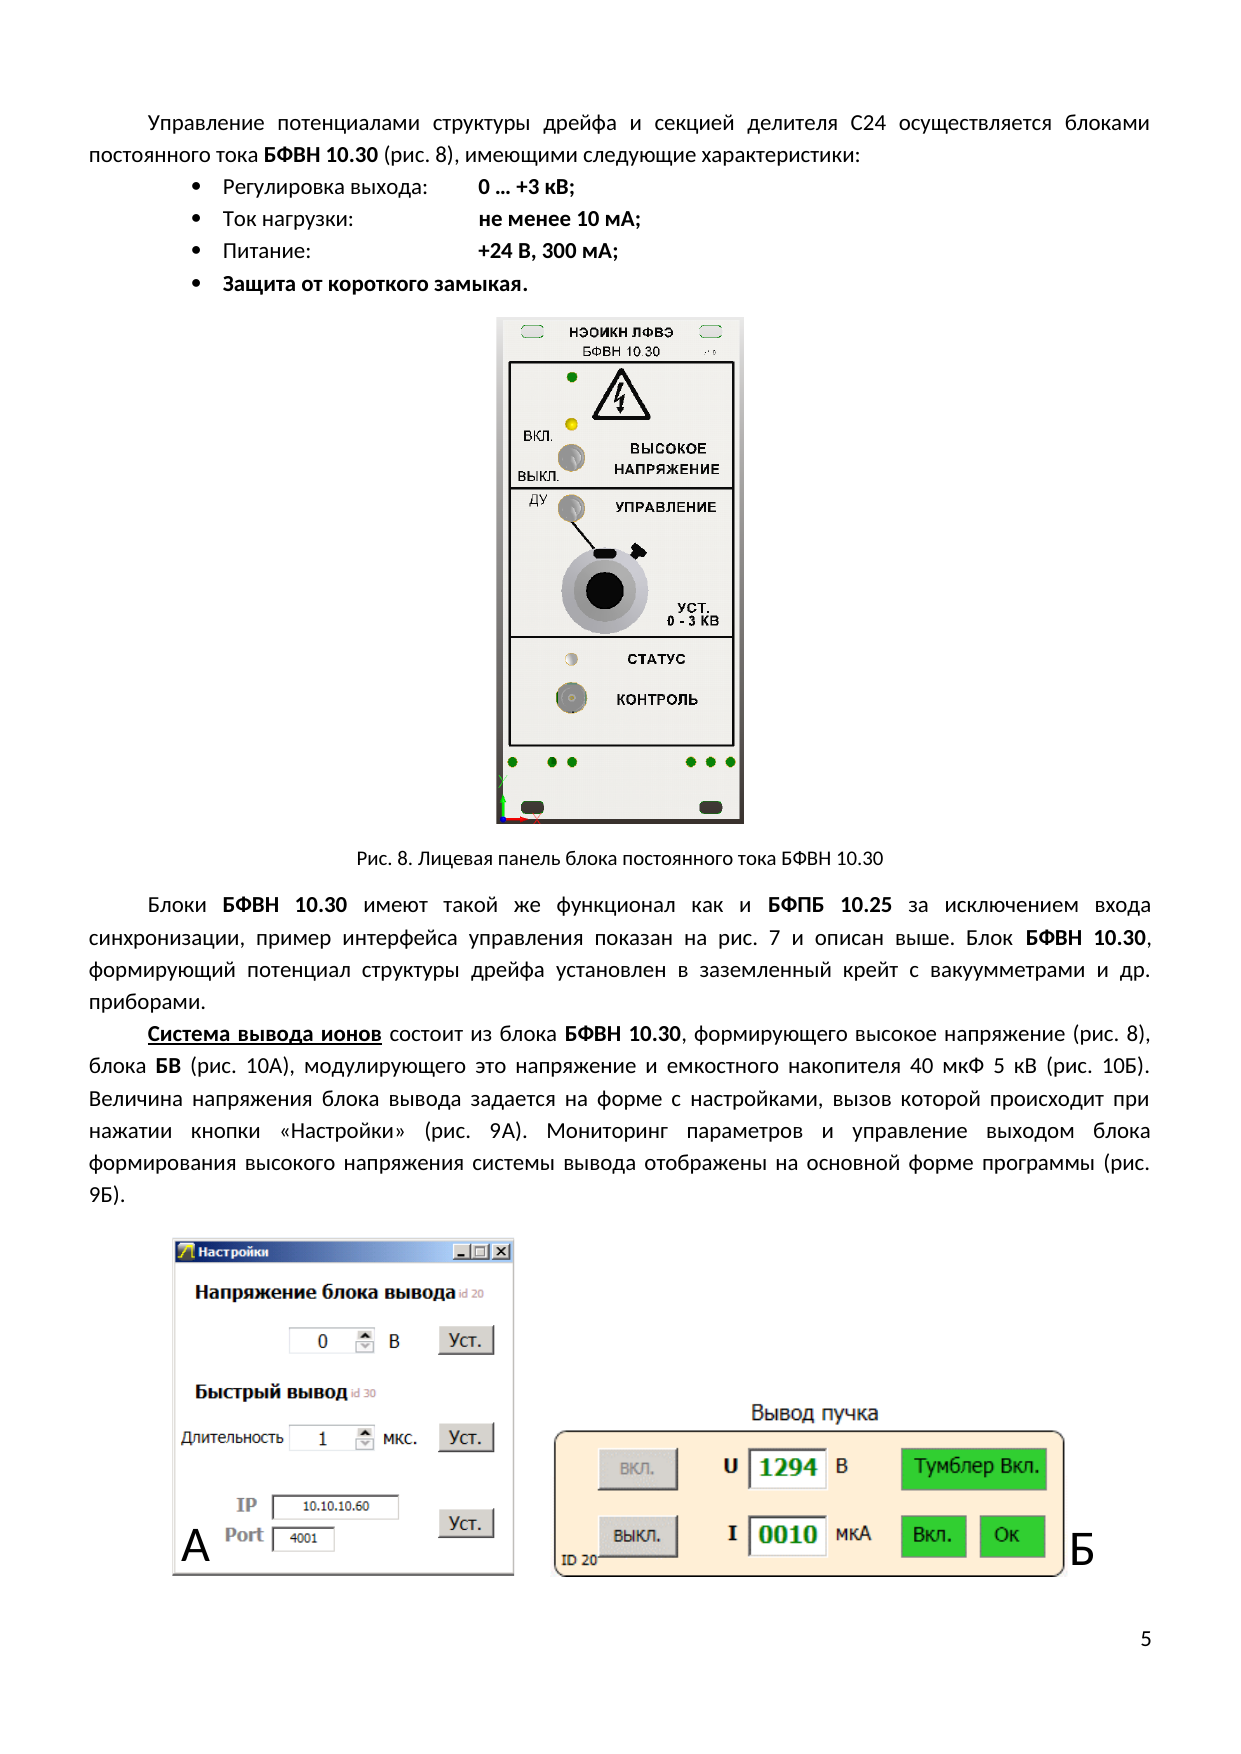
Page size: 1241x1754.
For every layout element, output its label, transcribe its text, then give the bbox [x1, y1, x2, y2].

list Защита от короткого замыкая. [192, 269, 1152, 297]
list Ток нагрузки: не менее 10 мА; [192, 204, 1152, 232]
text Блоки БФВН 10.30 имеют такой же функционал как и БФПБ 10.25 за исключением входа синхронизации, пример интерфейса управления показан на рис. 7 и описан выше. Блок БФВН 10.30, формирующий потенциал структуры дрейфа установлен в заземленный крейт с вакуумметрами и др. приборами. [89, 891, 1152, 1015]
picture [496, 317, 744, 824]
text Рис. 8. Лицевая панель блока постоянного тока БФВН 10.30 [89, 845, 1152, 870]
text Система вывода ионов состоит из блока БФВН 10.30, формирующего высокое напряжение (рис. 8), блока БВ (рис. 10A), модулирующего это напряжение и емкостного накопителя 40 мкФ 5 кВ (рис. 10Б). Величина напряжения блока вывода задается на форме с настройками, вызов которой происходит при нажатии кнопки «Настройки» (рис. 9A). Мониторинг параметров и управление выходом блока формирования высокого напряжения системы вывода отображены на основной форме программы (рис. 9Б). [89, 1019, 1152, 1208]
list Регулировка выхода: 0 … +3 кВ; [192, 172, 1152, 200]
text Управление потенциалами структуры дрейфа и секцией делителя С24 осуществляется блоками постоянного тока БФВН 10.30 (рис. 8), имеющими следующие характеристики: [89, 108, 1152, 168]
list Питание: +24 В, 300 мА; [192, 237, 1152, 265]
picture [550, 1403, 1068, 1577]
picture [172, 1237, 515, 1577]
